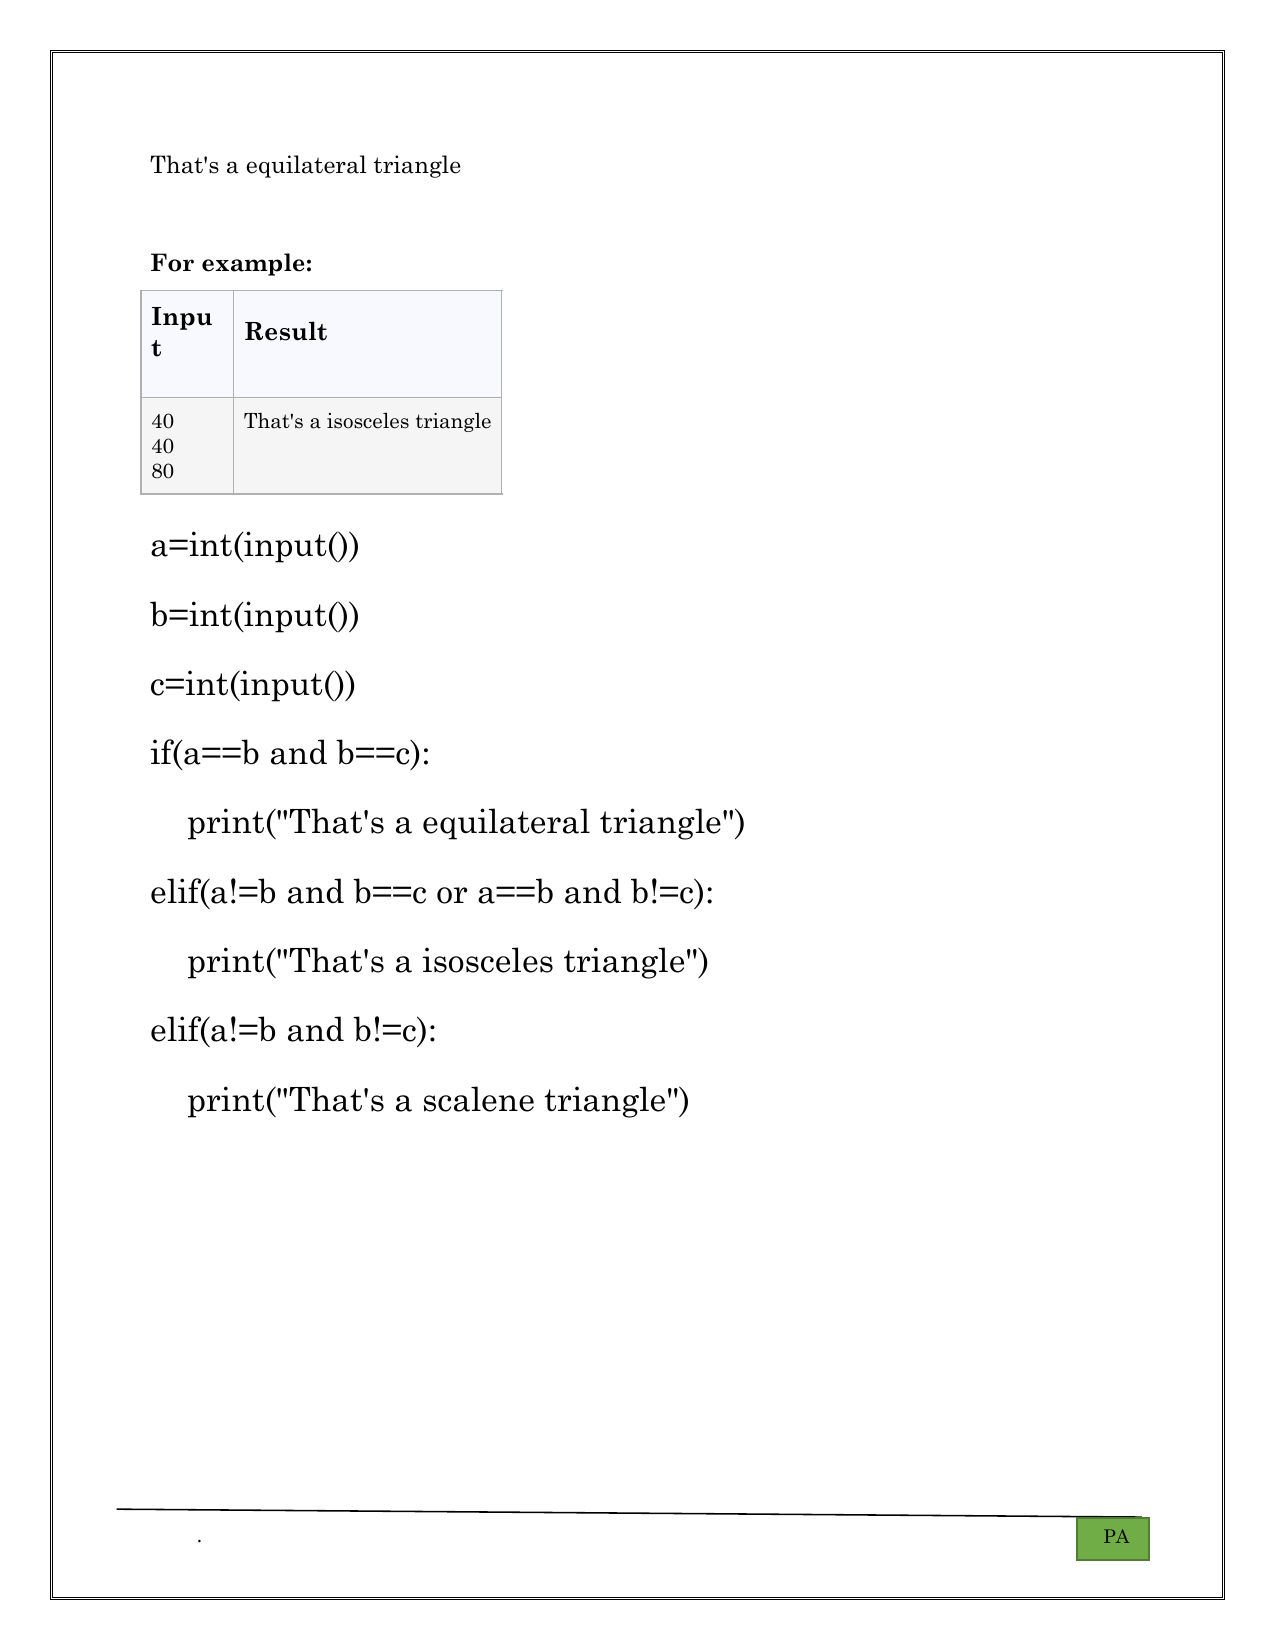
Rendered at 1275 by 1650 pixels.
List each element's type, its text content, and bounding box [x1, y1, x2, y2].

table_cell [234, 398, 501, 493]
text b=int(input()) [150, 593, 1125, 633]
text a=int(input()) [150, 524, 1125, 564]
text if(a==b and b==c): [150, 732, 1125, 772]
text That's a equilateral triangle [150, 150, 1125, 179]
text print("That's a scalene triangle") [150, 1078, 1125, 1118]
text elif(a!=b and b==c or a==b and b!=c): [150, 870, 1125, 910]
text c=int(input()) [150, 662, 1125, 703]
text print("That's a isosceles triangle") [150, 939, 1125, 980]
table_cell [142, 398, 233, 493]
text print("That's a equilateral triangle") [150, 801, 1125, 841]
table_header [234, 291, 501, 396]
text elif(a!=b and b!=c): [150, 1009, 1125, 1049]
text For example: [150, 248, 1125, 277]
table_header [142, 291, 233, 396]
